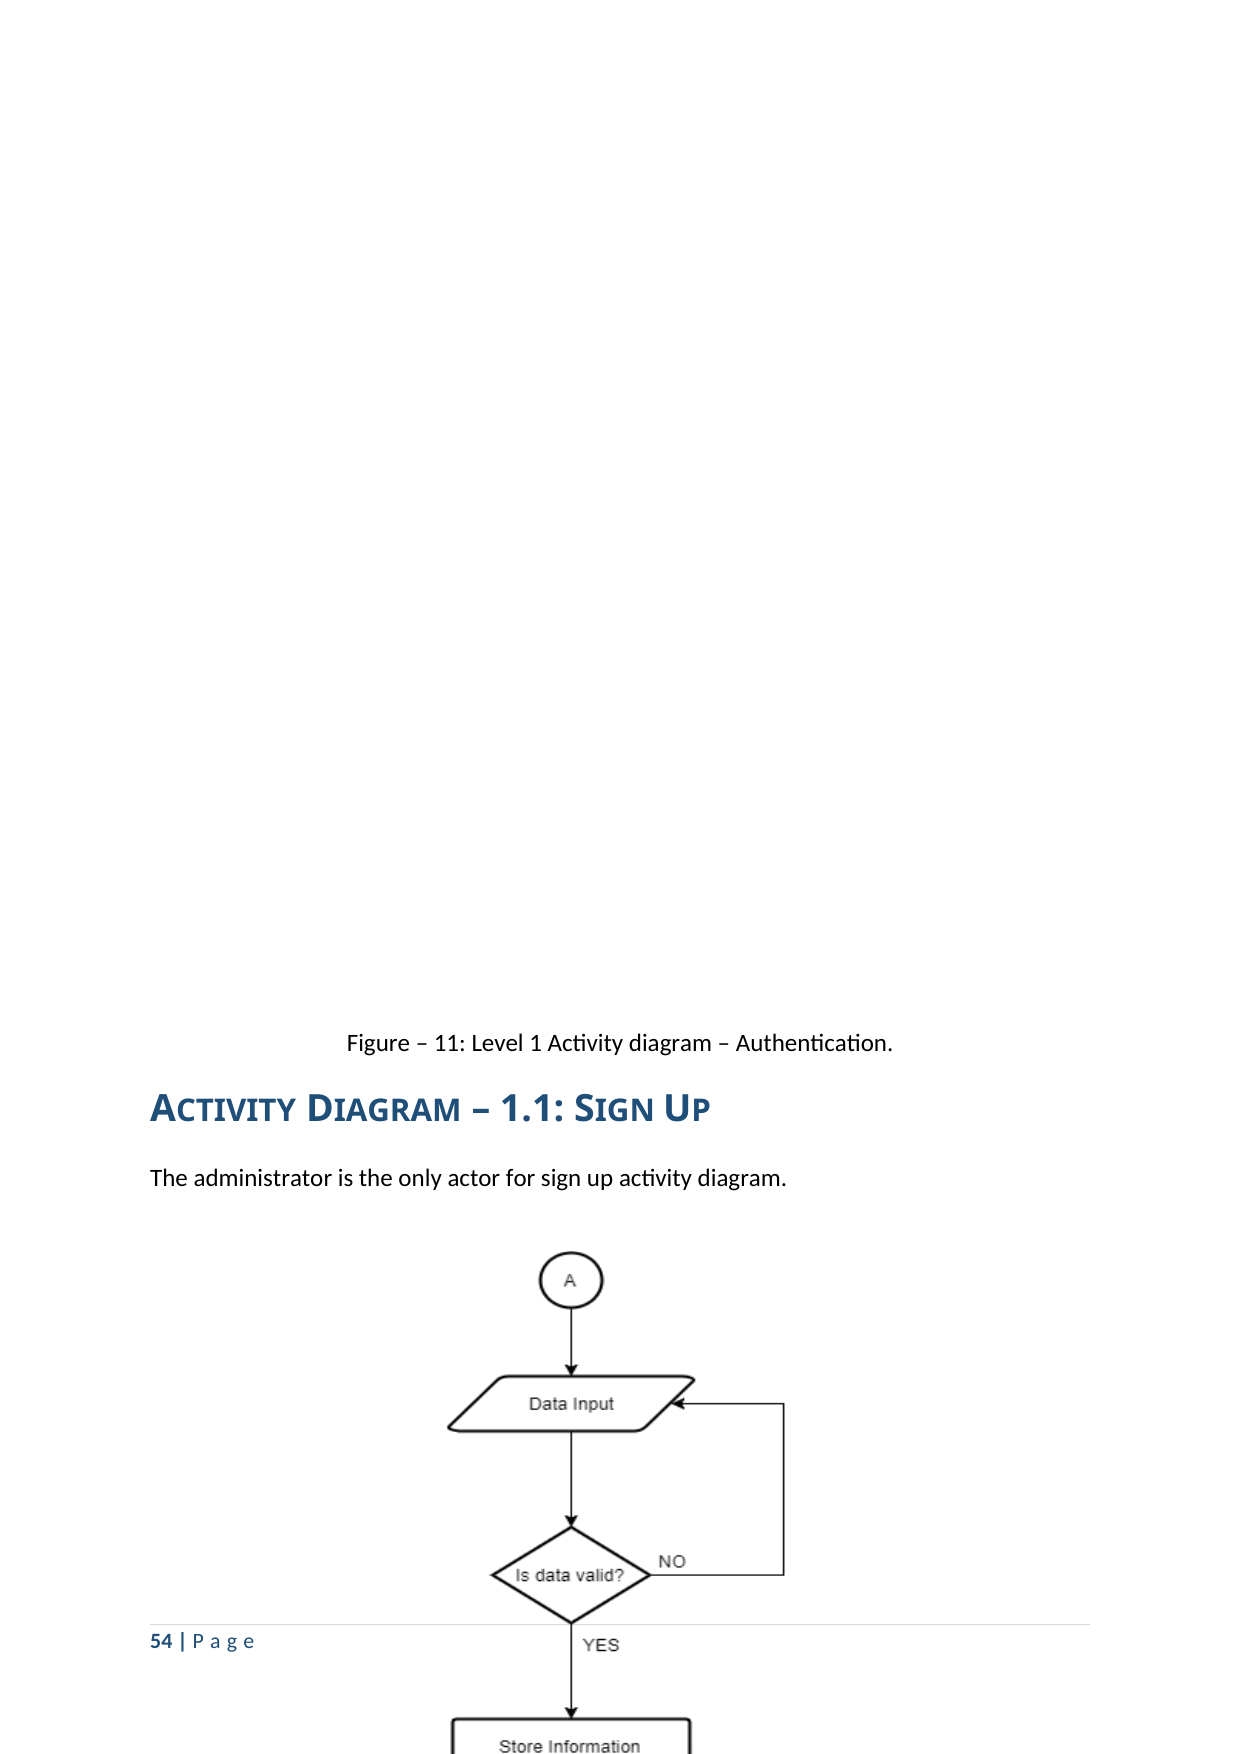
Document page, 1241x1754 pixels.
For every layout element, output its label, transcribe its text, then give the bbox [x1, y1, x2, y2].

picture [443, 1251, 797, 1754]
text The administrator is the only actor for sign up activity diagram. [150, 1162, 1090, 1192]
text ACTIVITY DIAGRAM – 1.1: SIGN UP [150, 1081, 1090, 1132]
text Figure – 11: Level 1 Activity diagram – Authentication. [150, 1027, 1090, 1057]
